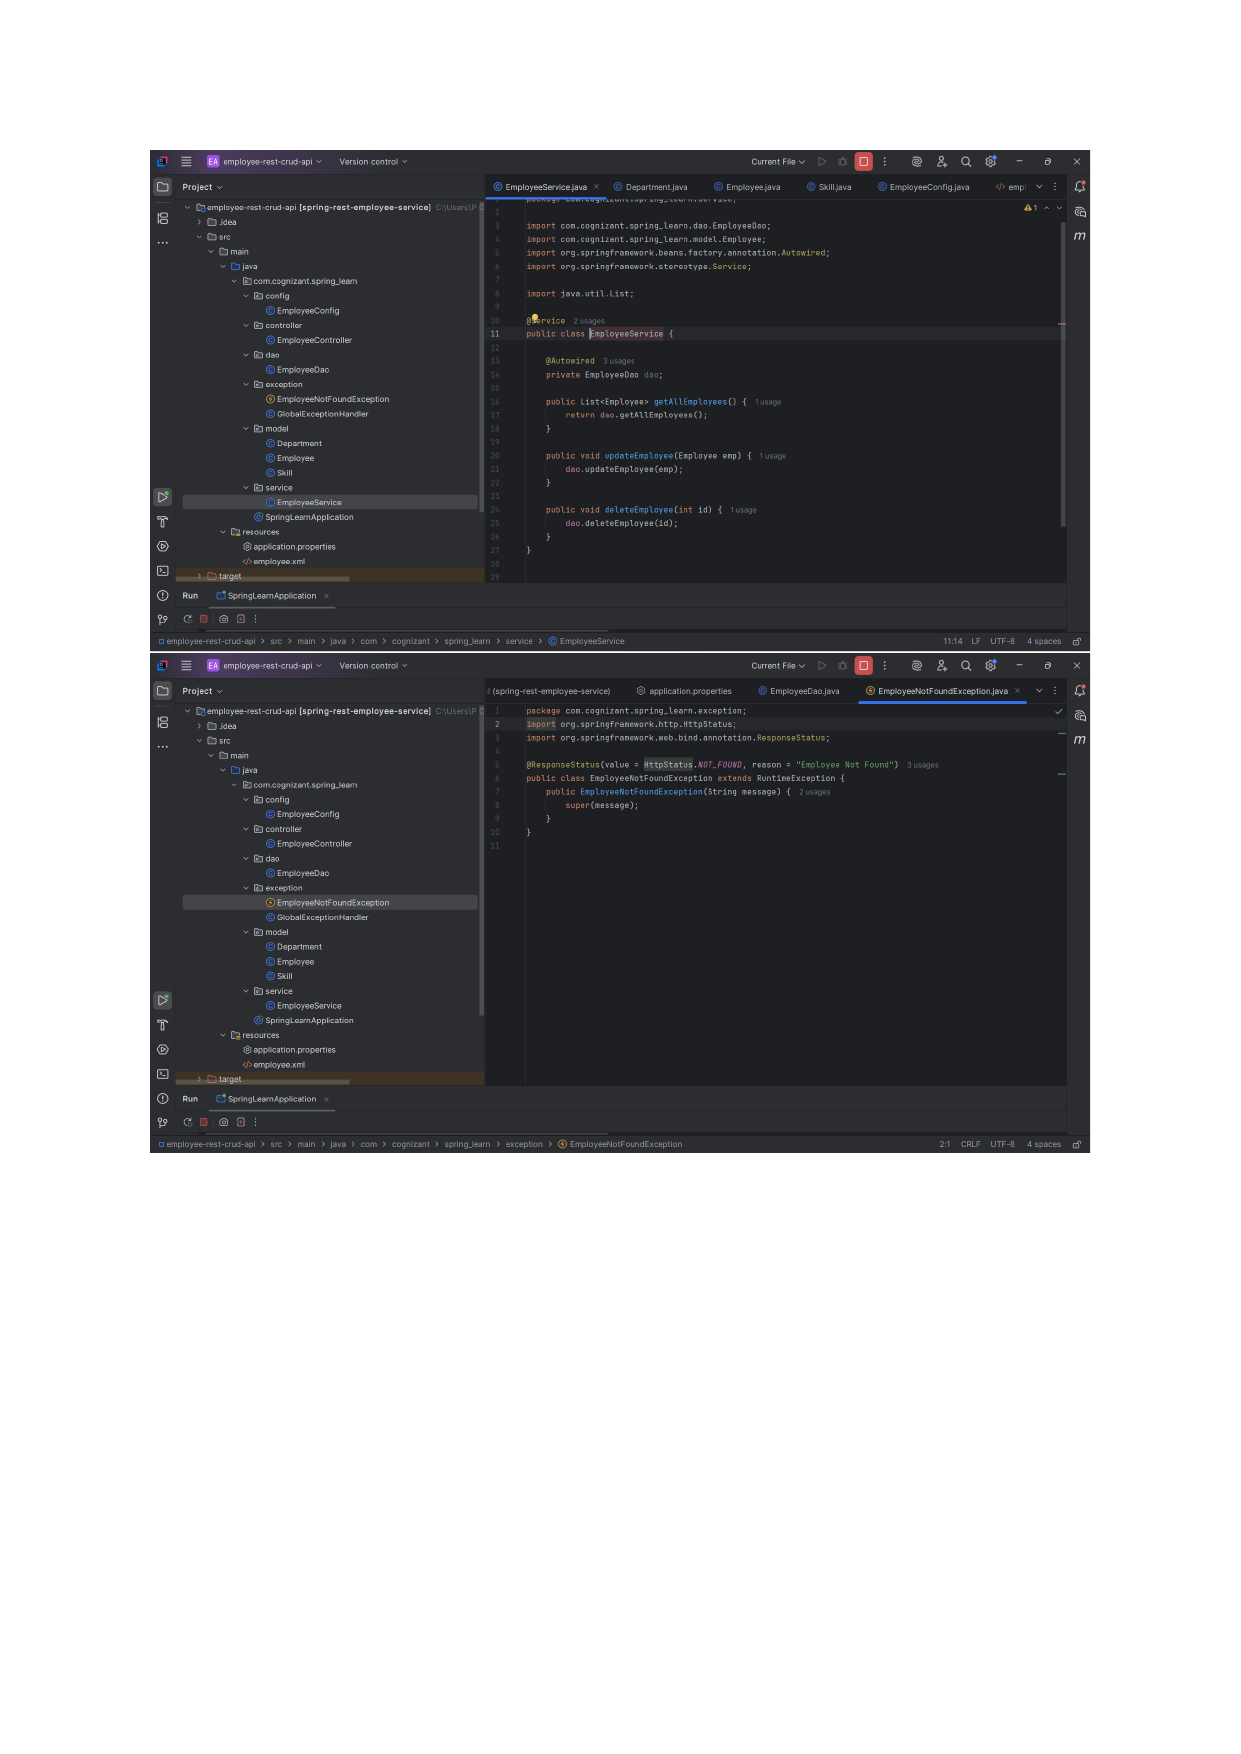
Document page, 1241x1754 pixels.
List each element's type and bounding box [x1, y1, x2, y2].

picture [150, 653, 1091, 1153]
picture [150, 150, 1091, 652]
